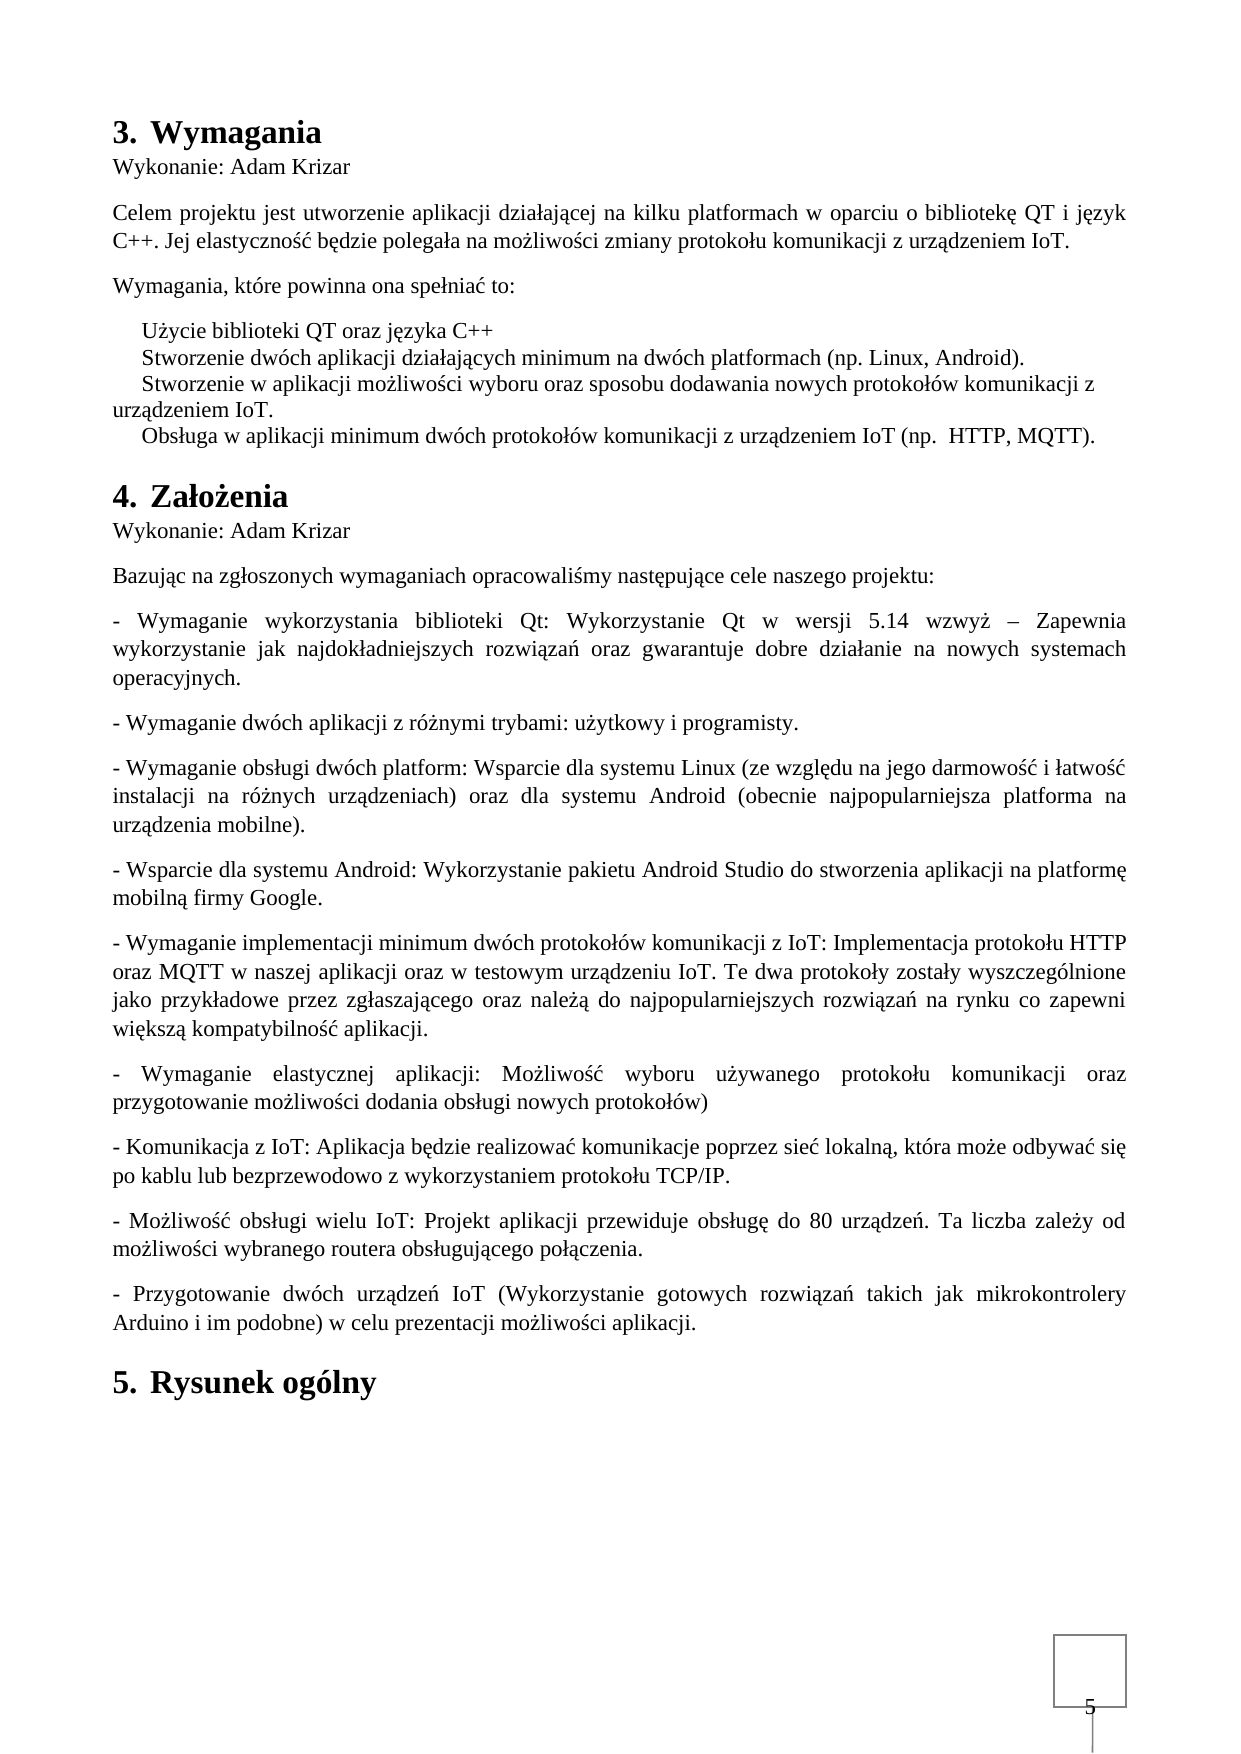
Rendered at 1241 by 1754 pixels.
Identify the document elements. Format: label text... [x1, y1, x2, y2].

text  Użycie biblioteki QT oraz języka C++ [112, 317, 1128, 343]
text - Możliwość obsługi wielu IoT: Projekt aplikacji przewiduje obsługę do 80 urządzeń. Ta liczba zależy od możliwości wybranego routera obsługującego połączenia. [112, 1207, 1128, 1262]
text Wymagania, które powinna ona spełniać to: [112, 272, 1128, 298]
text - Wymaganie dwóch aplikacji z różnymi trybami: użytkowy i programisty. [112, 709, 1128, 735]
text - Komunikacja z IoT: Aplikacja będzie realizować komunikacje poprzez sieć lokalną, która może odbywać się po kablu lub bezprzewodowo z wykorzystaniem protokołu TCP/IP. [112, 1133, 1128, 1188]
text Celem projektu jest utworzenie aplikacji działającej na kilku platformach w oparciu o bibliotekę QT i język C++. Jej elastyczność będzie polegała na możliwości zmiany protokołu komunikacji z urządzeniem IoT. [112, 198, 1128, 253]
subtitle Wymagania [112, 113, 1128, 151]
text  Obsługa w aplikacji minimum dwóch protokołów komunikacji z urządzeniem IoT (np. HTTP, MQTT). [112, 423, 1128, 449]
text - Wymaganie implementacji minimum dwóch protokołów komunikacji z IoT: Implementacja protokołu HTTP oraz MQTT w naszej aplikacji oraz w testowym urządzeniu IoT. Te dwa protokoły zostały wyszczególnione jako przykładowe przez zgłaszającego oraz należą do najpopularniejszych rozwiązań na rynku co zapewni większą kompatybilność aplikacji. [112, 929, 1128, 1041]
text - Przygotowanie dwóch urządzeń IoT (Wykorzystanie gotowych rozwiązań takich jak mikrokontrolery Arduino i im podobne) w celu prezentacji możliwości aplikacji. [112, 1281, 1128, 1335]
text - Wsparcie dla systemu Android: Wykorzystanie pakietu Android Studio do stworzenia aplikacji na platformę mobilną firmy Google. [112, 856, 1128, 911]
subtitle Rysunek ogólny [112, 1362, 1128, 1401]
subtitle Założenia [112, 476, 1128, 514]
text  Stworzenie dwóch aplikacji działających minimum na dwóch platformach (np. Linux, Android). [112, 343, 1128, 370]
text - Wymaganie elastycznej aplikacji: Możliwość wyboru używanego protokołu komunikacji oraz przygotowanie możliwości dodania obsługi nowych protokołów) [112, 1060, 1128, 1115]
text Wykonanie: Adam Krizar [112, 153, 1128, 180]
text  Stworzenie w aplikacji możliwości wyboru oraz sposobu dodawania nowych protokołów komunikacji z urządzeniem IoT. [112, 370, 1128, 423]
text - Wymaganie wykorzystania biblioteki Qt: Wykorzystanie Qt w wersji 5.14 wzwyż – Zapewnia wykorzystanie jak najdokładniejszych rozwiązań oraz gwarantuje dobre działanie na nowych systemach operacyjnych. [112, 607, 1128, 690]
text Wykonanie: Adam Krizar [112, 517, 1128, 543]
text Bazując na zgłoszonych wymaganiach opracowaliśmy następujące cele naszego projektu: [112, 562, 1128, 588]
text - Wymaganie obsługi dwóch platform: Wsparcie dla systemu Linux (ze względu na jego darmowość i łatwość instalacji na różnych urządzeniach) oraz dla systemu Android (obecnie najpopularniejsza platforma na urządzenia mobilne). [112, 754, 1128, 837]
